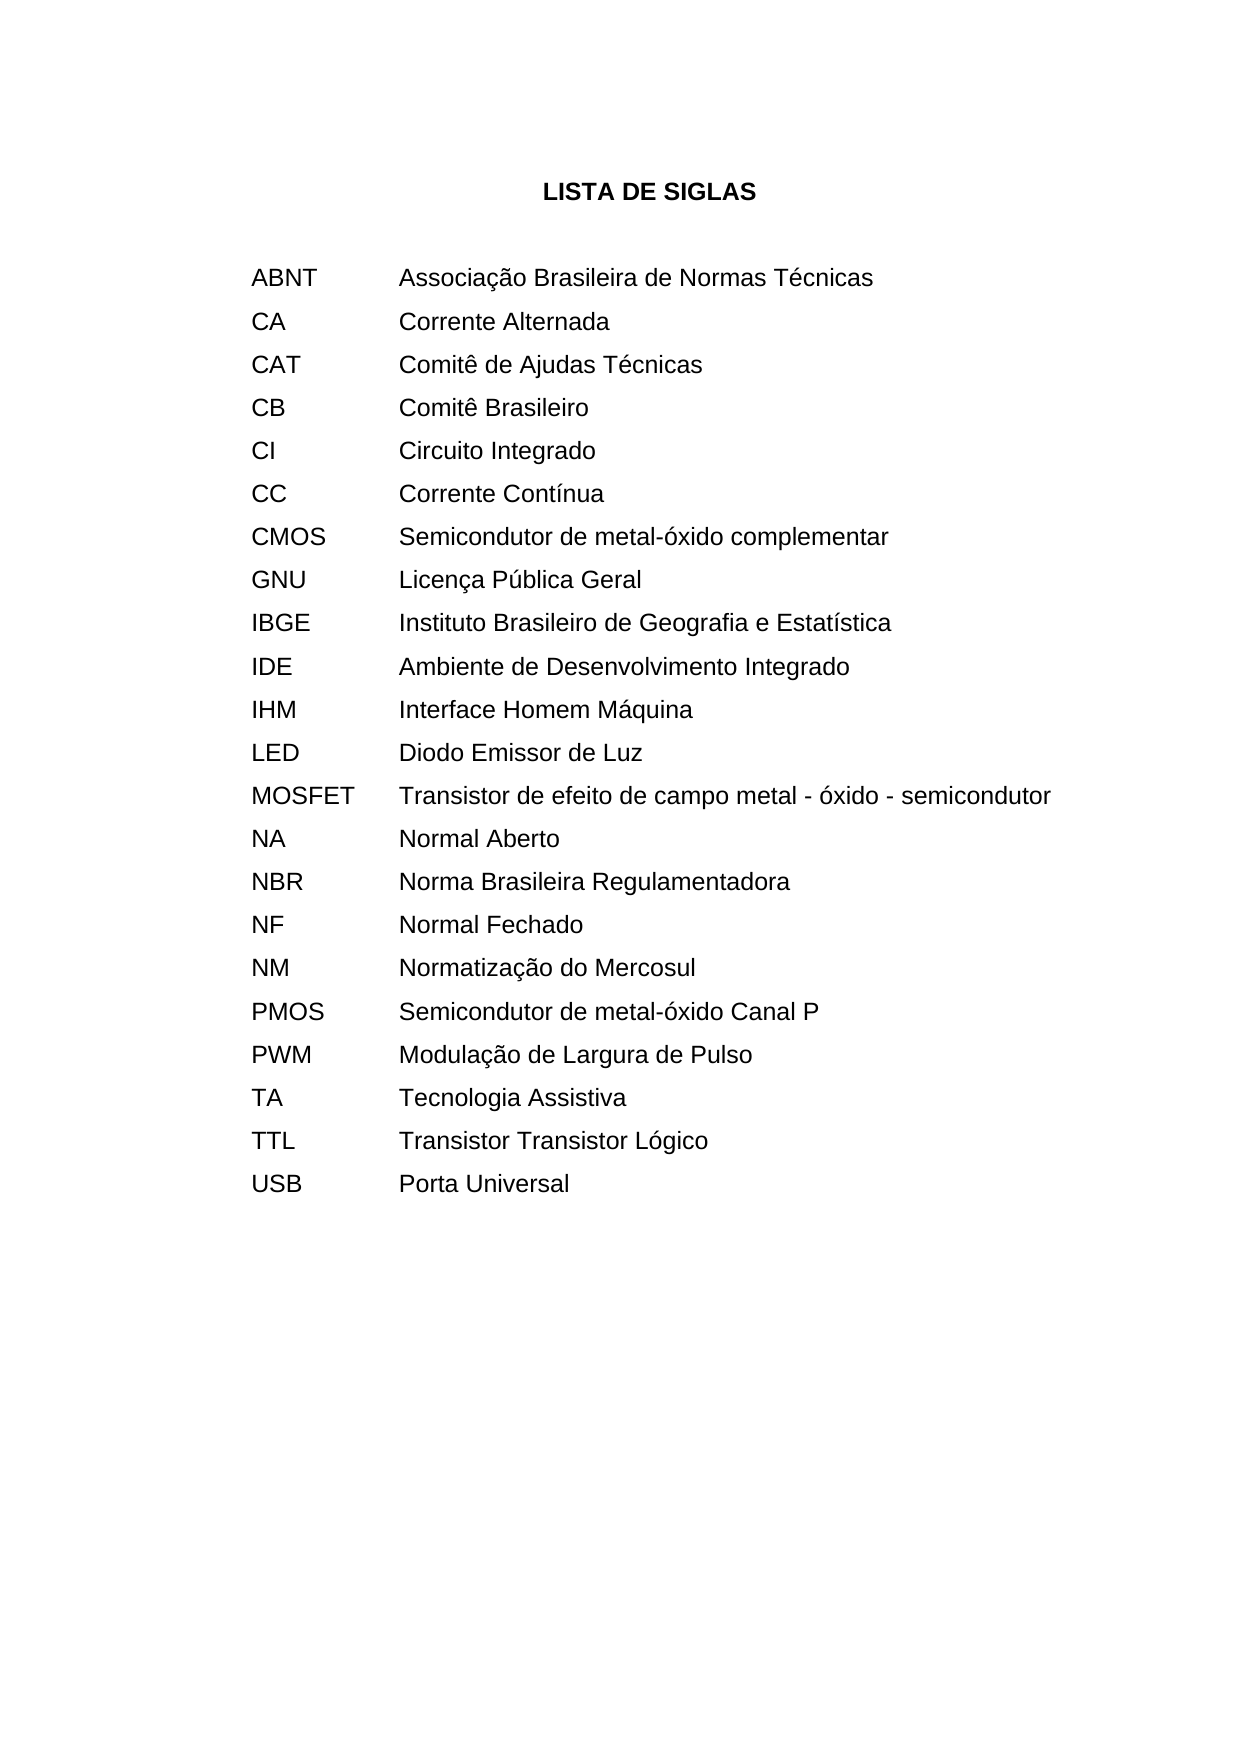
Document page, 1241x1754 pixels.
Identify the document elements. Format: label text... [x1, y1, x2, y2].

text TTL Transistor Transistor Lógico [177, 1126, 1122, 1155]
text CB Comitê Brasileiro [177, 393, 1122, 422]
text CA Corrente Alternada [177, 307, 1122, 335]
text USB Porta Universal [177, 1169, 1122, 1198]
text LISTA DE SIGLAS [177, 177, 1122, 206]
text IHM Interface Homem Máquina [177, 695, 1122, 723]
text MOSFET Transistor de efeito de campo metal - óxido - semicondutor [177, 781, 1122, 810]
text LED Diodo Emissor de Luz [177, 738, 1122, 767]
text NA Normal Aberto [177, 824, 1122, 853]
text CI Circuito Integrado [177, 436, 1122, 465]
text NBR Norma Brasileira Regulamentadora [177, 867, 1122, 896]
text TA Tecnologia Assistiva [177, 1083, 1122, 1112]
text IBGE Instituto Brasileiro de Geografia e Estatística [177, 608, 1122, 637]
text NF Normal Fechado [177, 910, 1122, 939]
text PMOS Semicondutor de metal-óxido Canal P [177, 997, 1122, 1025]
text PWM Modulação de Largura de Pulso [177, 1040, 1122, 1068]
text CMOS Semicondutor de metal-óxido complementar [177, 522, 1122, 551]
text CAT Comitê de Ajudas Técnicas [177, 350, 1122, 378]
text GNU Licença Pública Geral [177, 565, 1122, 594]
text NM Normatização do Mercosul [177, 953, 1122, 982]
text ABNT Associação Brasileira de Normas Técnicas [177, 263, 1122, 292]
text CC Corrente Contínua [177, 479, 1122, 508]
text IDE Ambiente de Desenvolvimento Integrado [177, 652, 1122, 680]
